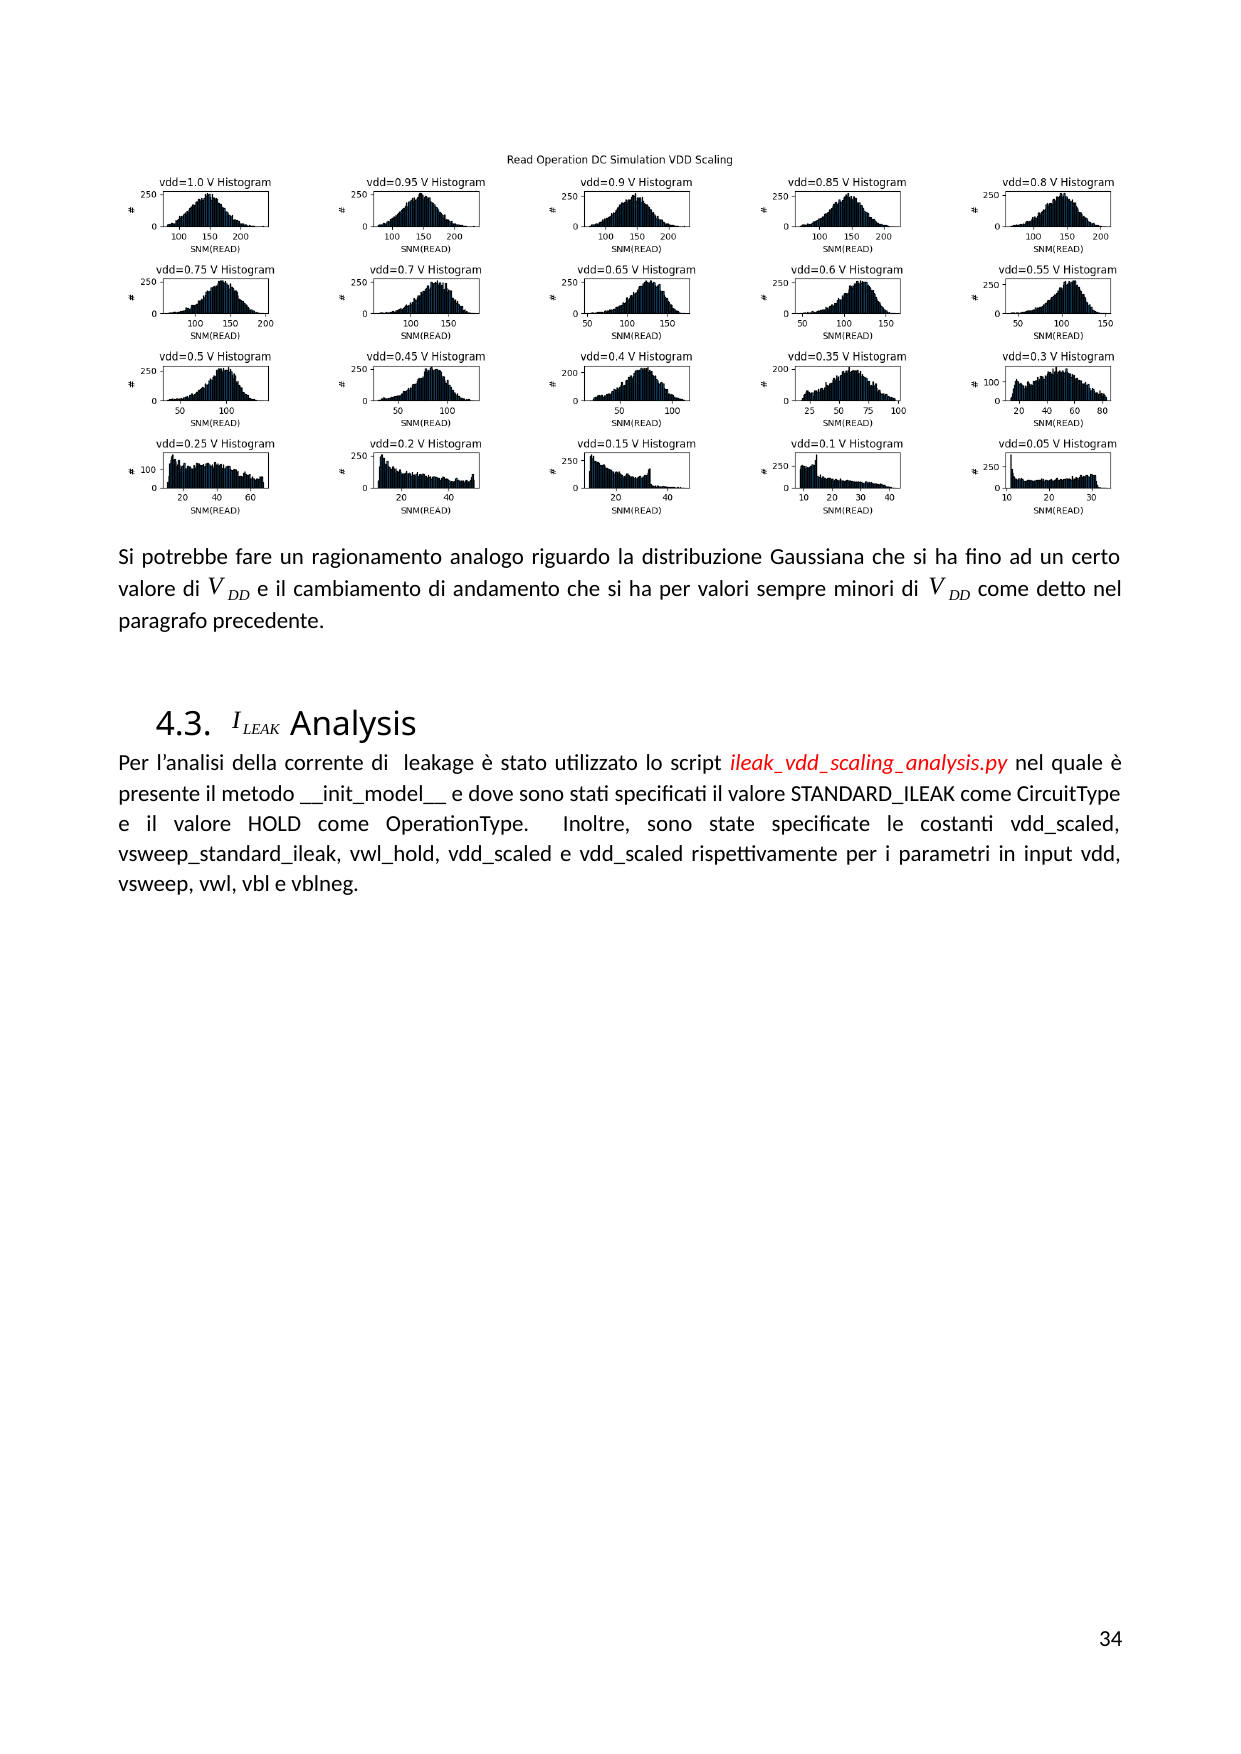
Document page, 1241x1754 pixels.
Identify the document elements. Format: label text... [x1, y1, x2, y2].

subtitle Analysis [156, 699, 1122, 745]
text Per l’analisi della corrente di leakage è stato utilizzato lo script ileak_vdd_scaling_analysis.py nel quale è presente il metodo __init_model__ e dove sono stati specificati il valore STANDARD_ILEAK come CircuitType e il valore HOLD come OperationType. Inoltre, sono state specificate le costanti vdd_scaled, vsweep_standard_ileak, vwl_hold, vdd_scaled e vdd_scaled rispettivamente per i parametri in input vdd, vsweep, vwl, vbl e vblneg. [118, 748, 1122, 897]
picture [118, 147, 1121, 524]
text Si potrebbe fare un ragionamento analogo riguardo la distribuzione Gaussiana che si ha fino ad un certo valore di e il cambiamento di andamento che si ha per valori sempre minori di come detto nel paragrafo precedente. [118, 542, 1122, 634]
